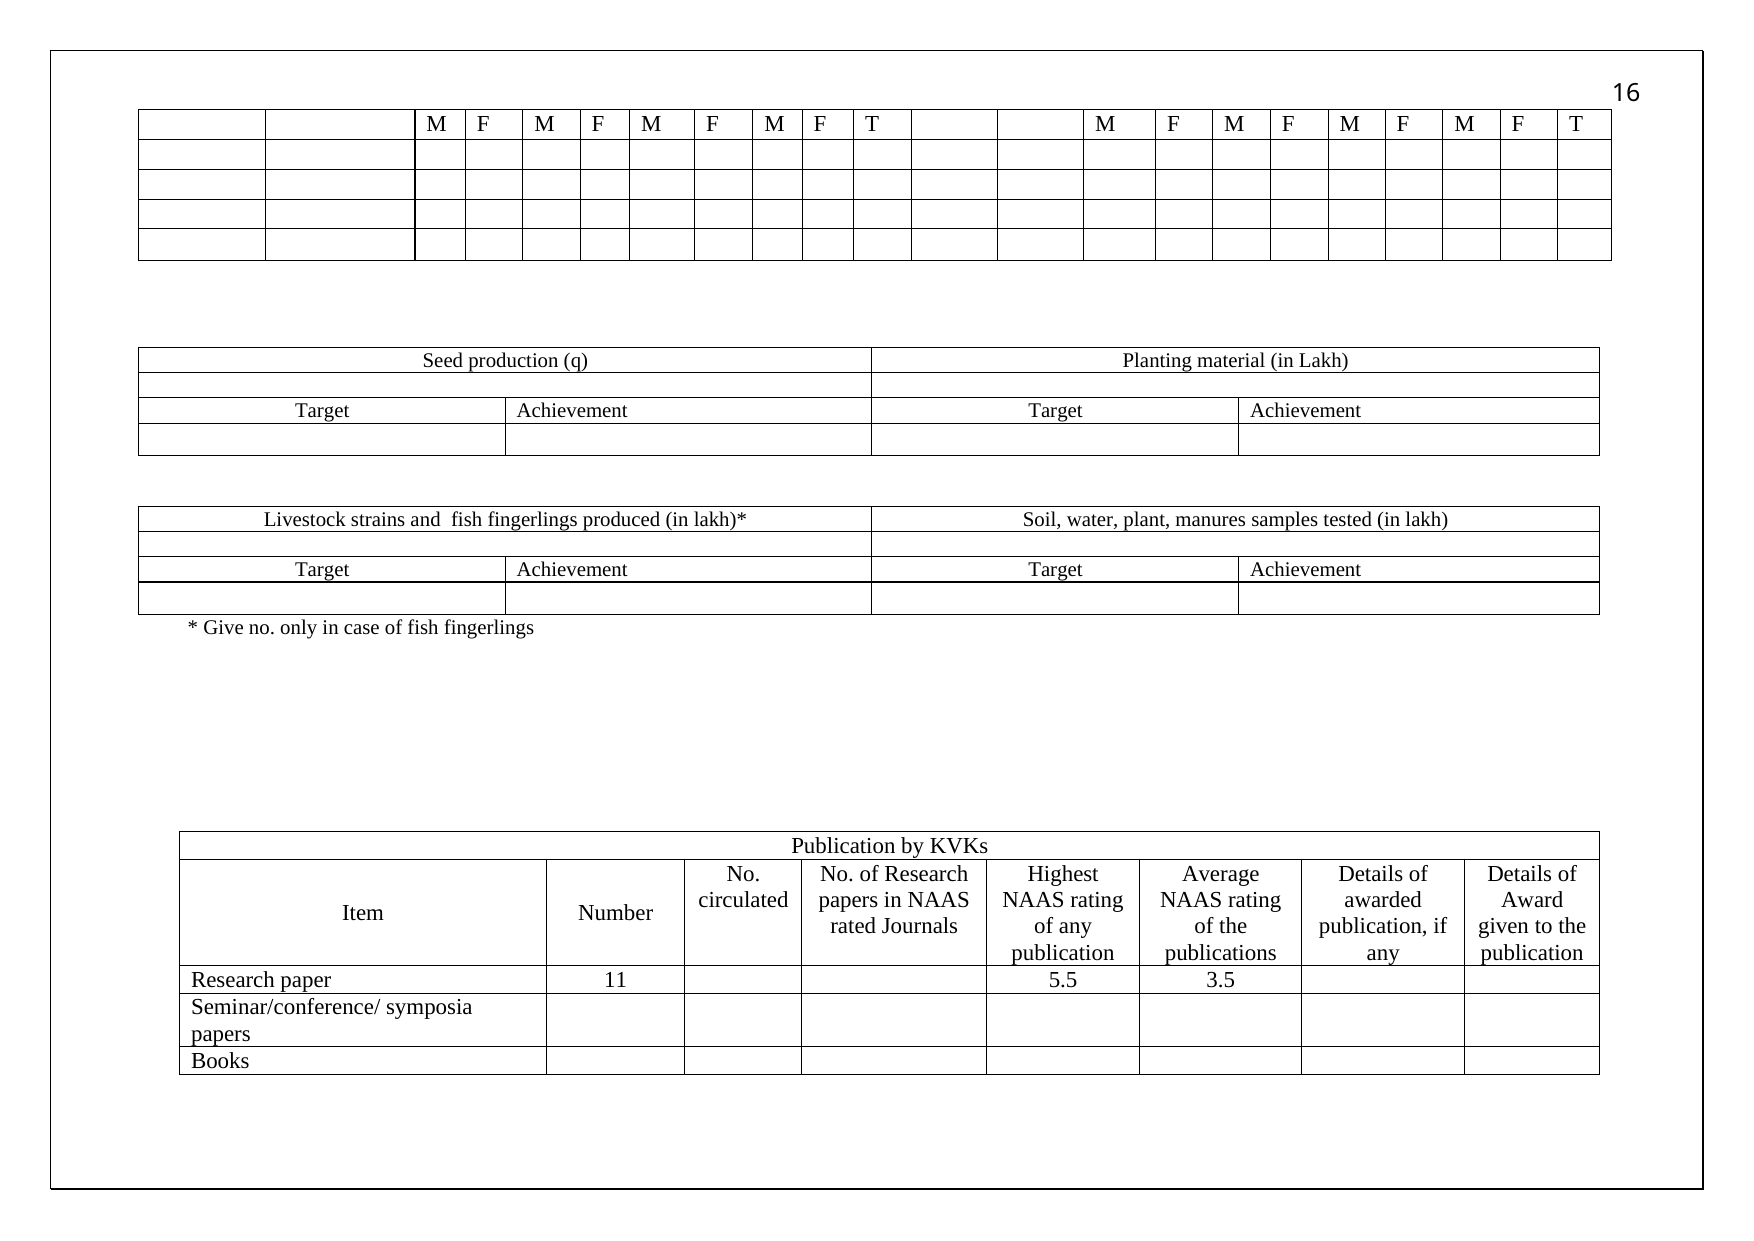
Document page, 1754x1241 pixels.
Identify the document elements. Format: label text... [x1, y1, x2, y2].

table_cell [1443, 170, 1500, 198]
table_cell Average NAAS rating of the publications [1140, 860, 1301, 965]
table_cell F [1271, 110, 1328, 139]
table_cell [1213, 229, 1270, 260]
table_cell [466, 170, 522, 198]
table_cell [1213, 170, 1270, 198]
table_cell M [416, 110, 465, 139]
table_cell [416, 170, 465, 198]
table_cell [506, 424, 871, 454]
table_cell [854, 140, 911, 169]
table_cell Target [872, 398, 1238, 422]
table_cell [1329, 200, 1385, 228]
table_cell [139, 424, 505, 454]
table_cell [416, 229, 465, 260]
table_cell [695, 200, 752, 228]
table_cell Details of awarded publication, if any [1302, 860, 1464, 965]
table_cell [753, 140, 802, 169]
table_cell F [466, 110, 522, 139]
table_cell [1465, 994, 1599, 1046]
table_cell [1501, 229, 1557, 260]
table_cell [854, 170, 911, 198]
table_cell [987, 1047, 1139, 1073]
table_cell [139, 229, 265, 260]
table_cell [630, 170, 694, 198]
table_cell [753, 200, 802, 228]
table_cell [139, 170, 265, 198]
table_cell [912, 170, 997, 198]
table_cell [912, 200, 997, 228]
table_cell [630, 140, 694, 169]
table_cell [1558, 200, 1611, 228]
table_cell No. circulated [685, 860, 801, 965]
table_cell Books [180, 1047, 546, 1073]
table_cell [695, 170, 752, 198]
table_cell [802, 966, 986, 992]
table_cell [685, 966, 801, 992]
table_cell M [1084, 110, 1155, 139]
table_cell [1084, 170, 1155, 198]
table_cell [523, 140, 580, 169]
table_cell F [695, 110, 752, 139]
table_cell [685, 994, 801, 1046]
table_cell [998, 200, 1083, 228]
table_cell [506, 583, 871, 613]
table_cell [685, 1047, 801, 1073]
table_cell [1302, 966, 1464, 992]
table_cell [987, 994, 1139, 1046]
table_cell [266, 200, 414, 228]
table_cell [1465, 1047, 1599, 1073]
table_cell [581, 140, 629, 169]
table_cell [1386, 170, 1442, 198]
table_cell [139, 140, 265, 169]
table_cell [1084, 200, 1155, 228]
table_cell M [1329, 110, 1385, 139]
table_cell [1239, 424, 1599, 454]
table_cell [695, 140, 752, 169]
table_cell [1465, 966, 1599, 992]
table_cell F [581, 110, 629, 139]
table_cell [803, 170, 853, 198]
table_cell [1239, 583, 1599, 613]
table_cell [803, 200, 853, 228]
table_cell [416, 200, 465, 228]
table_cell [1156, 170, 1212, 198]
table_cell [872, 424, 1238, 454]
table_cell M [523, 110, 580, 139]
table_cell [1156, 229, 1212, 260]
table_cell [803, 229, 853, 260]
table_cell [1084, 229, 1155, 260]
table_cell [266, 229, 414, 260]
table_cell [1213, 140, 1270, 169]
table_cell [466, 229, 522, 260]
table_cell 3.5 [1140, 966, 1301, 992]
table_cell F [803, 110, 853, 139]
table_cell [912, 229, 997, 260]
table_cell [854, 229, 911, 260]
table_cell F [1386, 110, 1442, 139]
table_cell Seminar/conference/ symposia papers [180, 994, 546, 1046]
table_cell [998, 110, 1083, 139]
table_cell Target [139, 557, 505, 581]
table_cell [266, 110, 414, 139]
table_header Soil, water, plant, manures samples tested (in lakh) [872, 507, 1599, 531]
table_cell [139, 583, 505, 613]
table_cell M [1443, 110, 1500, 139]
table_cell [139, 373, 871, 397]
table_cell [630, 200, 694, 228]
table_cell [523, 229, 580, 260]
table_cell [266, 140, 414, 169]
table_cell No. of Research papers in NAAS rated Journals [802, 860, 986, 965]
table_cell Target [872, 557, 1238, 581]
table_cell Number [547, 860, 684, 965]
table_cell [1084, 140, 1155, 169]
table_cell [523, 200, 580, 228]
table_cell [998, 140, 1083, 169]
table_cell [872, 373, 1599, 397]
table_cell M [630, 110, 694, 139]
table_cell M [1213, 110, 1270, 139]
table_cell Achievement [1239, 398, 1599, 422]
table_cell [139, 532, 871, 556]
table_cell [1302, 1047, 1464, 1073]
table_cell Item [180, 860, 546, 965]
table_cell [547, 1047, 684, 1073]
table_cell [753, 229, 802, 260]
table_cell [1271, 140, 1328, 169]
table_cell [547, 994, 684, 1046]
table_header Livestock strains and fish fingerlings produced (in lakh)* [139, 507, 871, 531]
table_cell M [753, 110, 802, 139]
table_cell Achievement [1239, 557, 1599, 581]
table_cell [416, 140, 465, 169]
table_cell F [1501, 110, 1557, 139]
table_cell [581, 229, 629, 260]
table_cell [1271, 229, 1328, 260]
table_cell [630, 229, 694, 260]
table_cell [139, 110, 265, 139]
table_cell T [854, 110, 911, 139]
table_cell Highest NAAS rating of any publication [987, 860, 1139, 965]
table_cell [1386, 229, 1442, 260]
table_cell [466, 200, 522, 228]
table_cell [1329, 140, 1385, 169]
list * Give no. only in case of fish fingerlings [187, 614, 1640, 639]
table_cell [1501, 170, 1557, 198]
table_cell [802, 994, 986, 1046]
table_cell [139, 200, 265, 228]
table_cell [1386, 200, 1442, 228]
table_cell [466, 140, 522, 169]
table_cell [802, 1047, 986, 1073]
table_cell [1213, 200, 1270, 228]
table_cell [523, 170, 580, 198]
table_cell [1558, 140, 1611, 169]
table_cell [1501, 200, 1557, 228]
table_cell [1156, 140, 1212, 169]
table_cell [998, 170, 1083, 198]
table_header Planting material (in Lakh) [872, 348, 1599, 372]
table_cell [1443, 140, 1500, 169]
table_cell [753, 170, 802, 198]
table_cell 5.5 [987, 966, 1139, 992]
table_cell Details of Award given to the publication [1465, 860, 1599, 965]
table_cell [1156, 200, 1212, 228]
table_header Publication by KVKs [180, 832, 1599, 858]
table_cell [872, 583, 1238, 613]
table_cell [1558, 170, 1611, 198]
table_cell [872, 532, 1599, 556]
table_cell [1501, 140, 1557, 169]
table_cell Target [139, 398, 505, 422]
table_cell [1140, 1047, 1301, 1073]
table_cell [912, 140, 997, 169]
table_cell F [1156, 110, 1212, 139]
table_cell Research paper [180, 966, 546, 992]
table_cell [1443, 200, 1500, 228]
table_cell [581, 200, 629, 228]
table_cell [581, 170, 629, 198]
table_cell [998, 229, 1083, 260]
table_cell [1271, 170, 1328, 198]
table_cell 11 [547, 966, 684, 992]
table_cell [1140, 994, 1301, 1046]
table_cell [1558, 229, 1611, 260]
table_cell [1302, 994, 1464, 1046]
table_cell T [1558, 110, 1611, 139]
table_cell [1443, 229, 1500, 260]
table_cell Achievement [506, 557, 871, 581]
table_cell [266, 170, 414, 198]
table_header Seed production (q) [139, 348, 871, 372]
table_cell [1271, 200, 1328, 228]
table_cell [803, 140, 853, 169]
table_cell [1386, 140, 1442, 169]
table_cell [854, 200, 911, 228]
table_cell [1329, 229, 1385, 260]
table_cell [695, 229, 752, 260]
table_cell Achievement [506, 398, 871, 422]
table_cell [912, 110, 997, 139]
table_cell [1329, 170, 1385, 198]
